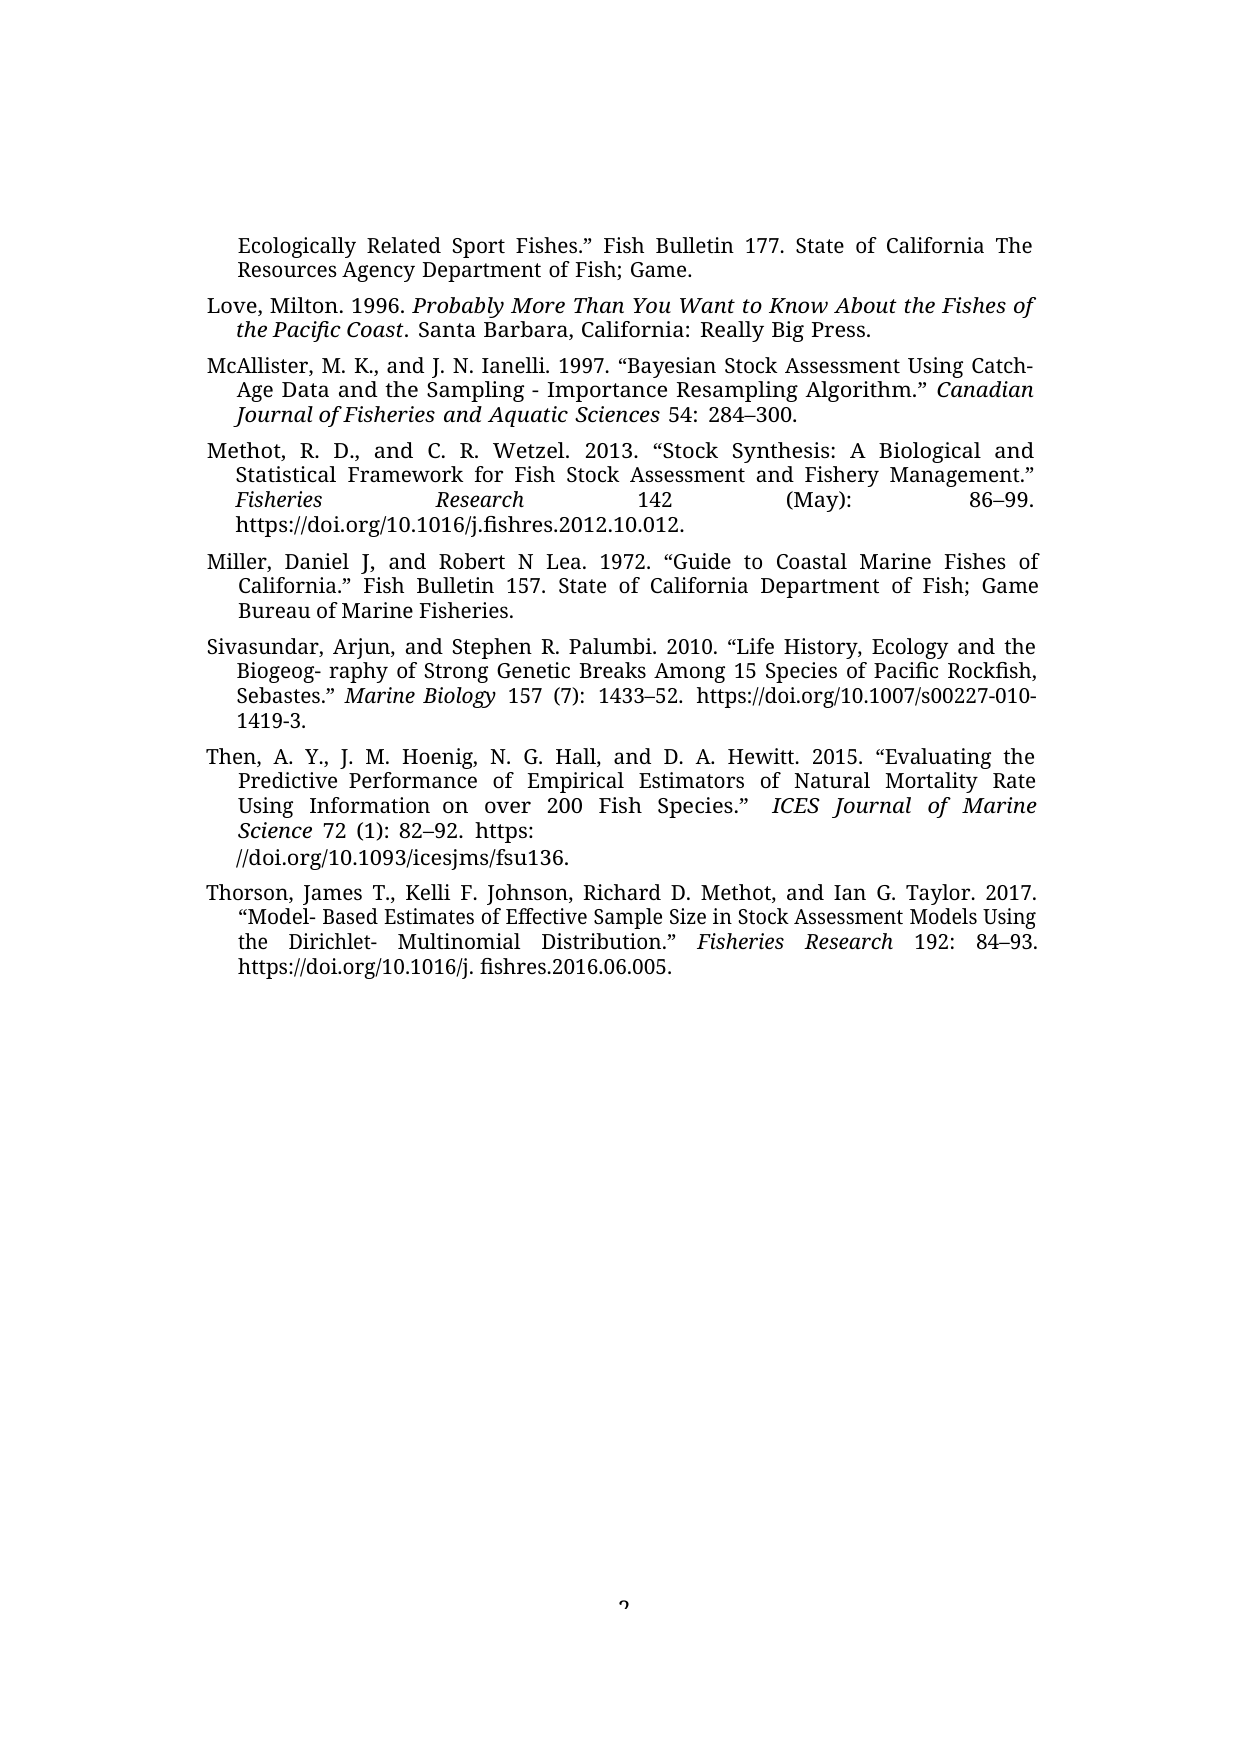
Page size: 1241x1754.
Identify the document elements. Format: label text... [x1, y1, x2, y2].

text Sivasundar, Arjun, and Stephen R. Palumbi. 2010. “Life History, Ecology and the Biogeog- raphy of Strong Genetic Breaks Among 15 Species of Pacific Rockfish, Sebastes.” Marine Biology 157 (7): 1433–52. https://doi.org/10.1007/s00227-010-1419-3. [207, 634, 1037, 735]
text Ecologically Related Sport Fishes.” Fish Bulletin 177. State of California The Resources Agency Department of Fish; Game. [237, 233, 1034, 283]
text Love, Milton. 1996. Probably More Than You Want to Know About the Fishes of the Pacific Coast. Santa Barbara, California: Really Big Press. [207, 293, 1034, 343]
text Methot, R. D., and C. R. Wetzel. 2013. “Stock Synthesis: A Biological and Statistical Framework for Fish Stock Assessment and Fishery Management.” Fisheries Research 142 (May): 86–99. https://doi.org/10.1016/j.fishres.2012.10.012. [207, 439, 1034, 539]
text Thorson, James T., Kelli F. Johnson, Richard D. Methot, and Ian G. Taylor. 2017. “Model- Based Estimates of Effective Sample Size in Stock Assessment Models Using the Dirichlet- Multinomial Distribution.” Fisheries Research 192: 84–93. https://doi.org/10.1016/j. fishres.2016.06.005. [206, 880, 1038, 980]
text Miller, Daniel J, and Robert N Lea. 1972. “Guide to Coastal Marine Fishes of California.” Fish Bulletin 157. State of California Department of Fish; Game Bureau of Marine Fisheries. [207, 549, 1040, 624]
text Then, A. Y., J. M. Hoenig, N. G. Hall, and D. A. Hewitt. 2015. “Evaluating the Predictive Performance of Empirical Estimators of Natural Mortality Rate Using Information on over 200 Fish Species.” ICES Journal of Marine Science 72 (1): 82–92. https: [206, 745, 1037, 845]
text McAllister, M. K., and J. N. Ianelli. 1997. “Bayesian Stock Assessment Using Catch-Age Data and the Sampling - Importance Resampling Algorithm.” Canadian Journal of Fisheries and Aquatic Sciences 54: 284–300. [207, 353, 1034, 429]
text //doi.org/10.1093/icesjms/fsu136. [236, 845, 1065, 871]
